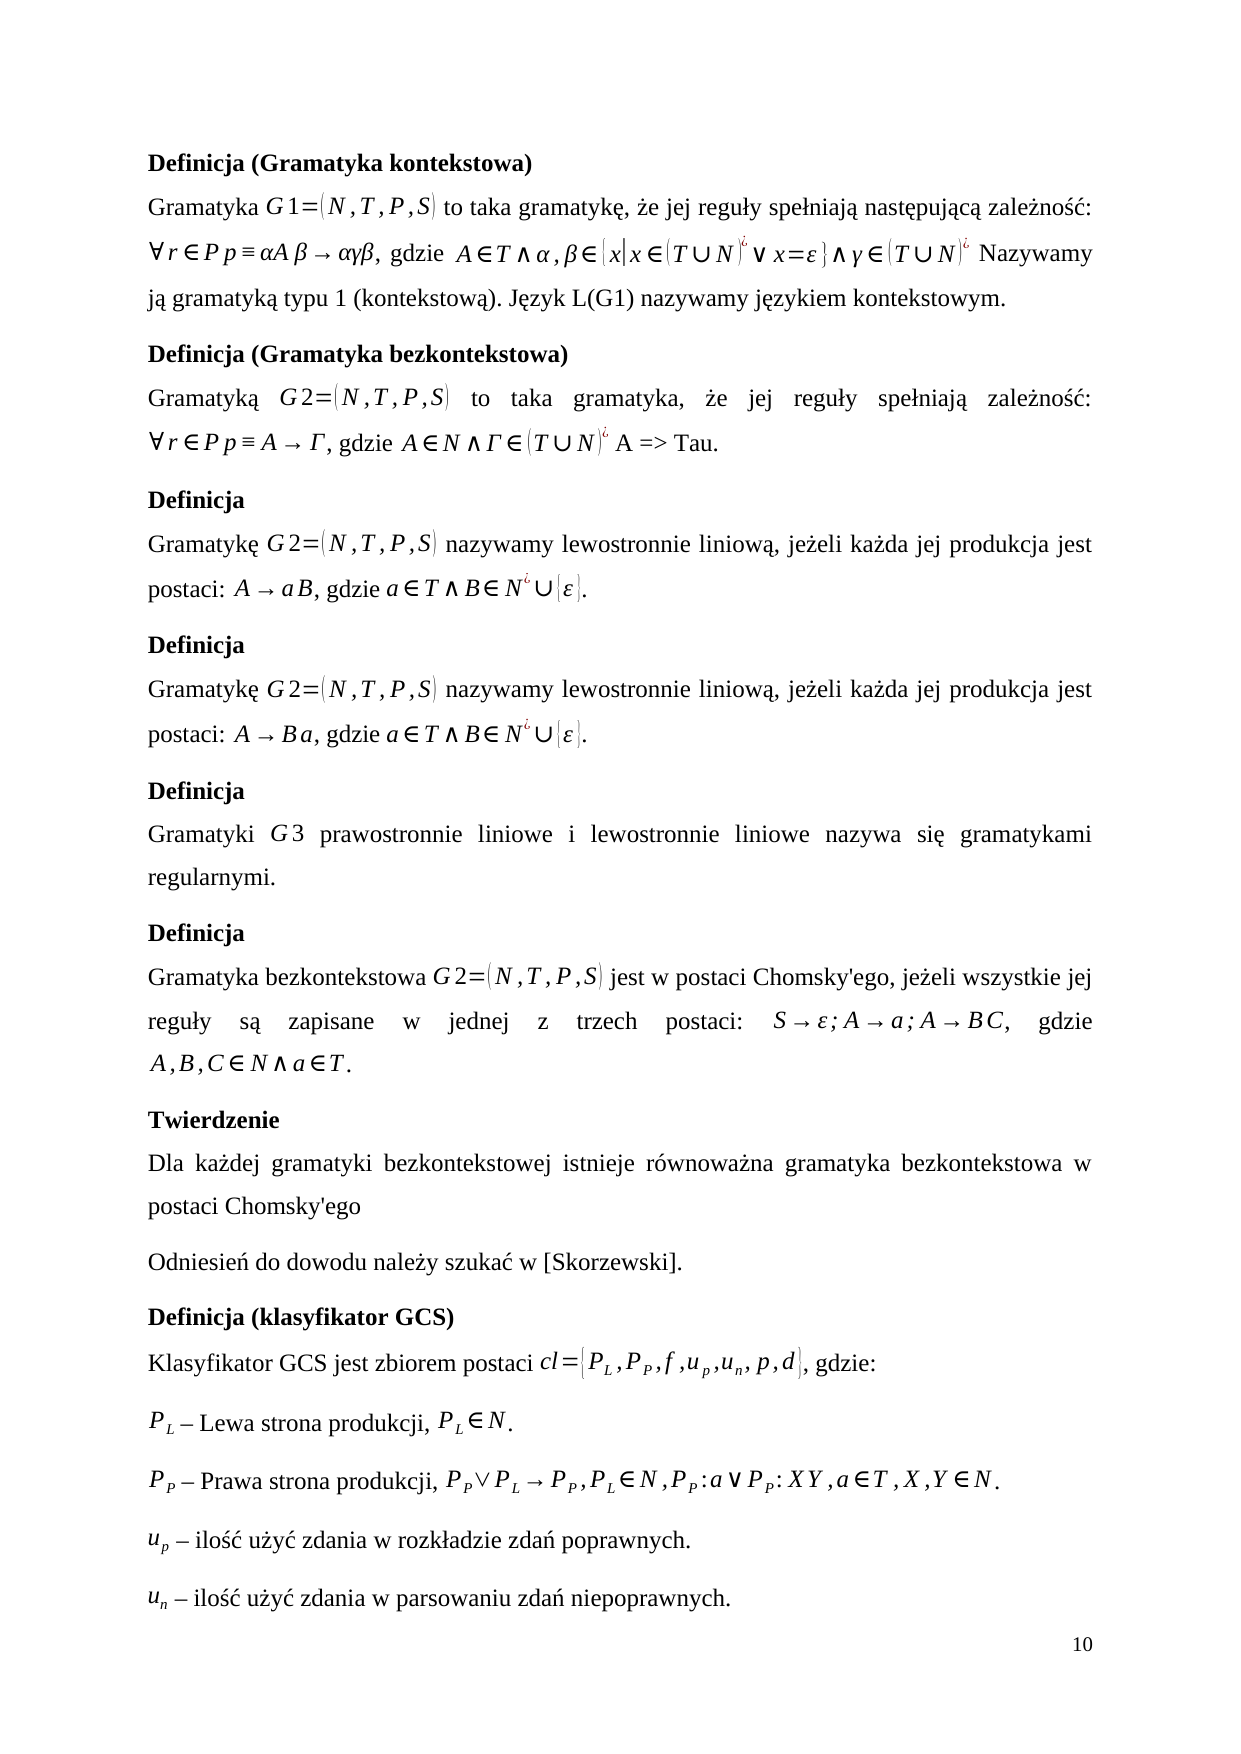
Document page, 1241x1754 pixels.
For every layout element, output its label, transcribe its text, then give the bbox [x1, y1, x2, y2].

text Gramatyką to taka gramatyka, że jej reguły spełniają zależność: , gdzie A => Tau. [148, 382, 1093, 458]
text Definicja (Gramatyka bezkontekstowa) [148, 339, 1093, 367]
text Gramatyki prawostronnie liniowe i lewostronnie liniowe nazywa się gramatykami regularnymi. [148, 819, 1093, 891]
text – ilość użyć zdania w parsowaniu zdań niepoprawnych. [148, 1582, 1093, 1613]
text Gramatyka bezkontekstowa jest w postaci Chomsky'ego, jeżeli wszystkie jej reguły są zapisane w jednej z trzech postaci: , gdzie . [148, 961, 1093, 1078]
text Gramatykę nazywamy lewostronnie liniową, jeżeli każda jej produkcja jest postaci: , gdzie . [148, 528, 1093, 604]
text Dla każdej gramatyki bezkontekstowej istnieje równoważna gramatyka bezkontekstowa w postaci Chomsky'ego [148, 1148, 1093, 1220]
text Klasyfikator GCS jest zbiorem postaci , gdzie: [148, 1346, 1093, 1380]
text Definicja [148, 776, 1093, 805]
text – Lewa strona produkcji, . [148, 1407, 1093, 1438]
text Definicja [148, 918, 1093, 947]
text Twierdzenie [148, 1105, 1093, 1134]
text Gramatyka to taka gramatykę, że jej reguły spełniają następującą zależność: , gdzie Nazywamy ją gramatyką typu 1 (kontekstową). Język L(G1) nazywamy językiem kontekstowym. [148, 191, 1093, 312]
text Definicja (klasyfikator GCS) [148, 1302, 1093, 1331]
text Gramatykę nazywamy lewostronnie liniową, jeżeli każda jej produkcja jest postaci: , gdzie . [148, 674, 1093, 749]
text – ilość użyć zdania w rozkładzie zdań poprawnych. [148, 1523, 1093, 1555]
text Odniesień do dowodu należy szukać w [Skorzewski]. [148, 1247, 1093, 1276]
text Definicja (Gramatyka kontekstowa) [148, 148, 1093, 176]
text Definicja [148, 485, 1093, 514]
text – Prawa strona produkcji, . [148, 1465, 1093, 1497]
text Definicja [148, 631, 1093, 659]
